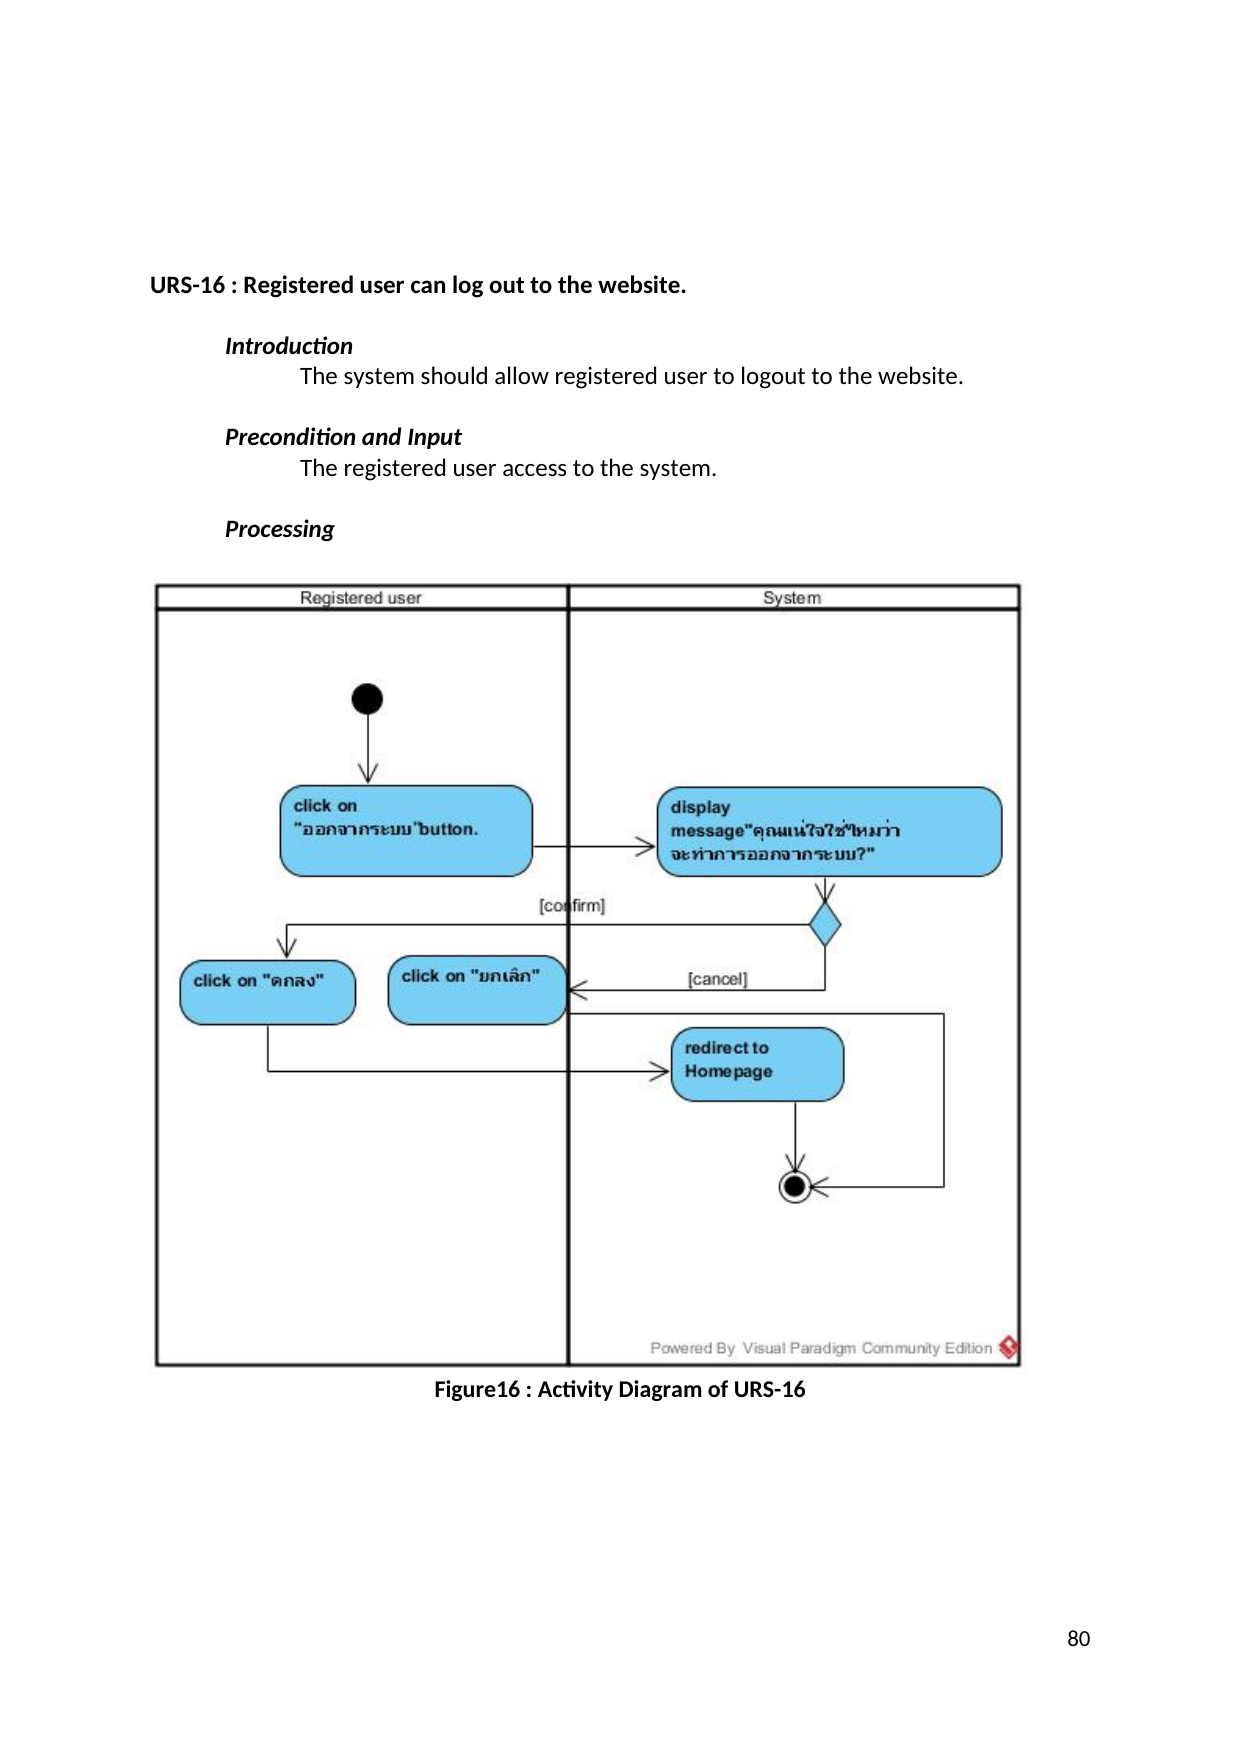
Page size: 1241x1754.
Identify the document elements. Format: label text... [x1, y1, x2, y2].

text Processing [150, 513, 1090, 544]
text The registered user access to the system. [225, 452, 1090, 483]
text Figure16 : Activity Diagram of URS-16 [150, 1374, 1090, 1403]
text URS-16 : Registered user can log out to the website. [150, 269, 1090, 299]
text Introduction [150, 330, 1090, 361]
text The system should allow registered user to logout to the website. [150, 361, 1090, 391]
picture [150, 579, 1028, 1374]
text Precondition and Input [150, 422, 1090, 452]
